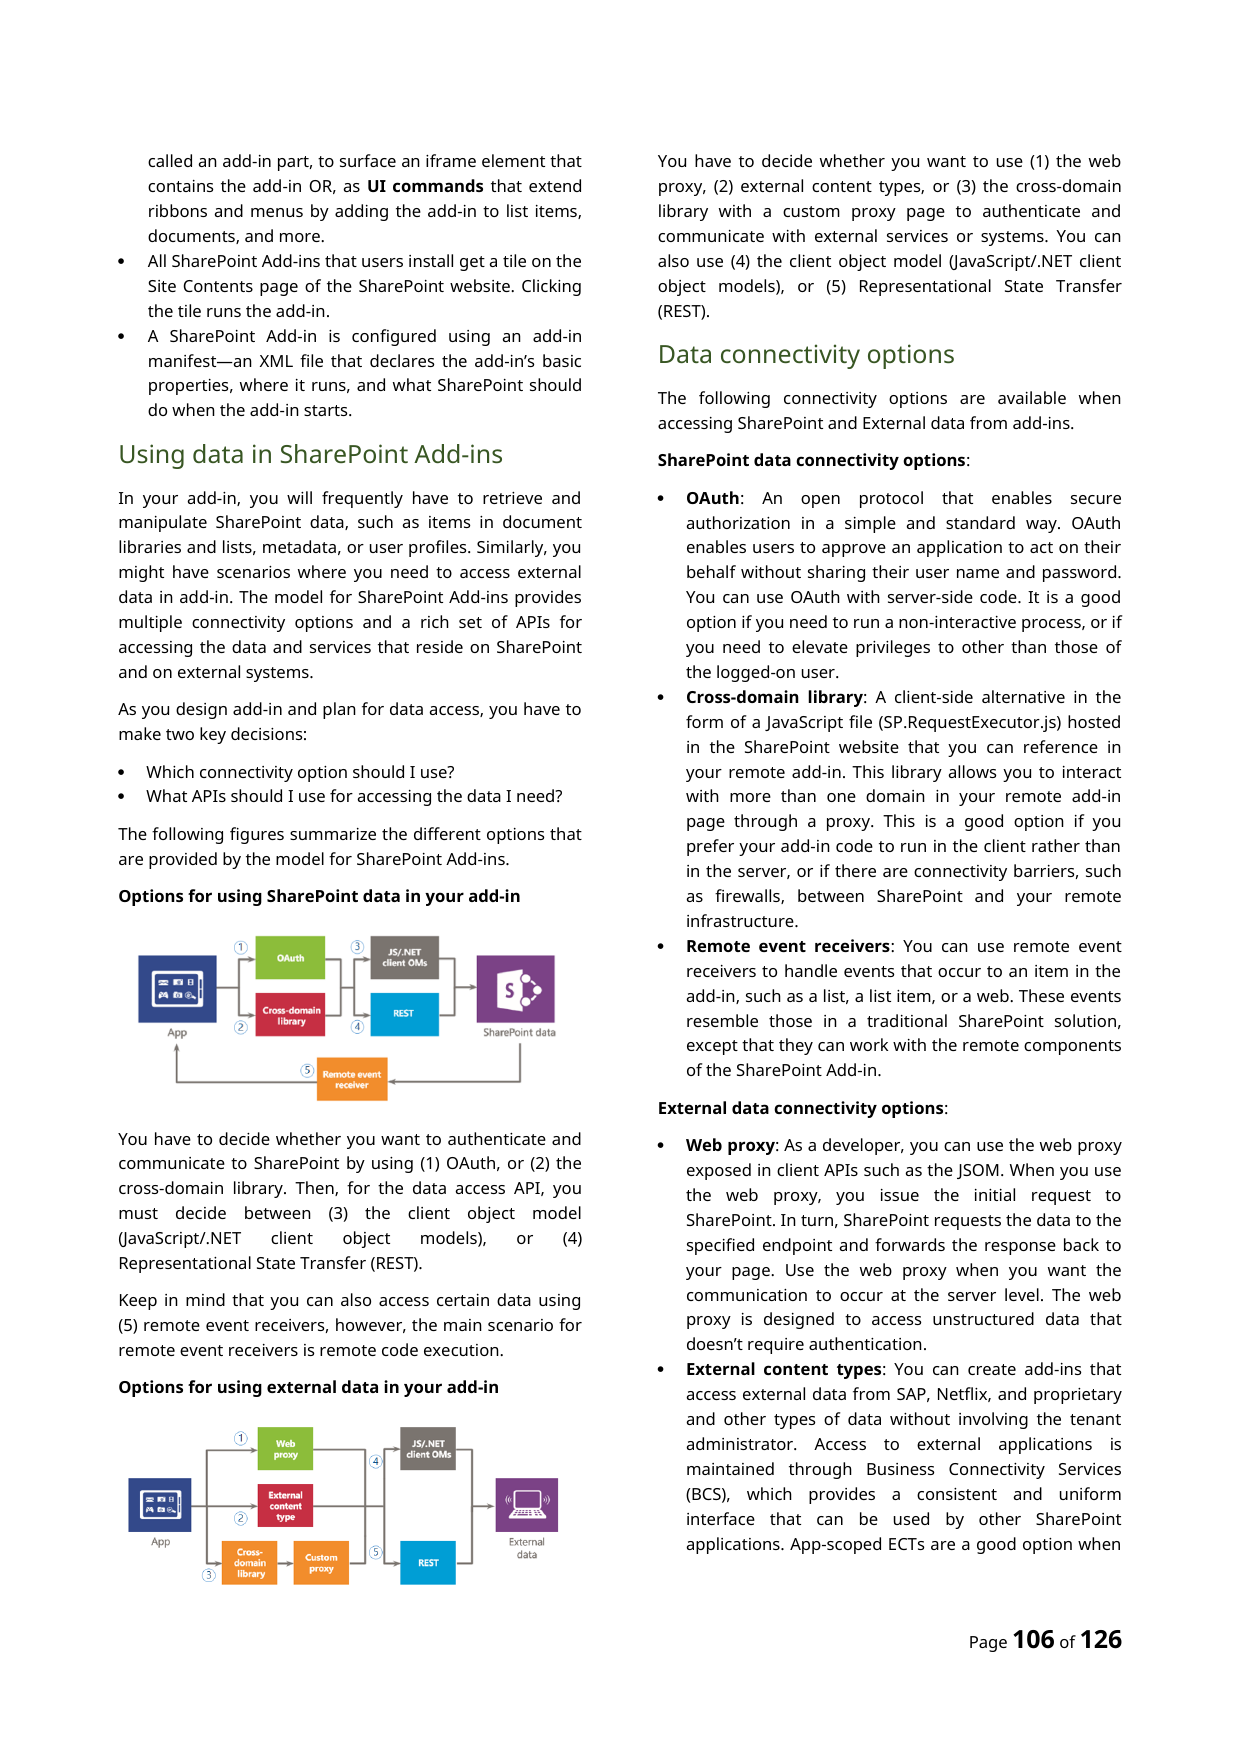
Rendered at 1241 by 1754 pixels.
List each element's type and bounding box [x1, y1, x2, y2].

picture [118, 1413, 569, 1604]
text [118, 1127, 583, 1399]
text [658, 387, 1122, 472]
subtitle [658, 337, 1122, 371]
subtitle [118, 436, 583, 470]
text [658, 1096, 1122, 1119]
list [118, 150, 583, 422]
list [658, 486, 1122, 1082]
picture [118, 922, 569, 1113]
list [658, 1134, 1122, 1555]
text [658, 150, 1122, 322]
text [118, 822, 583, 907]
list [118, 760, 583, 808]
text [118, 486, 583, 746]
